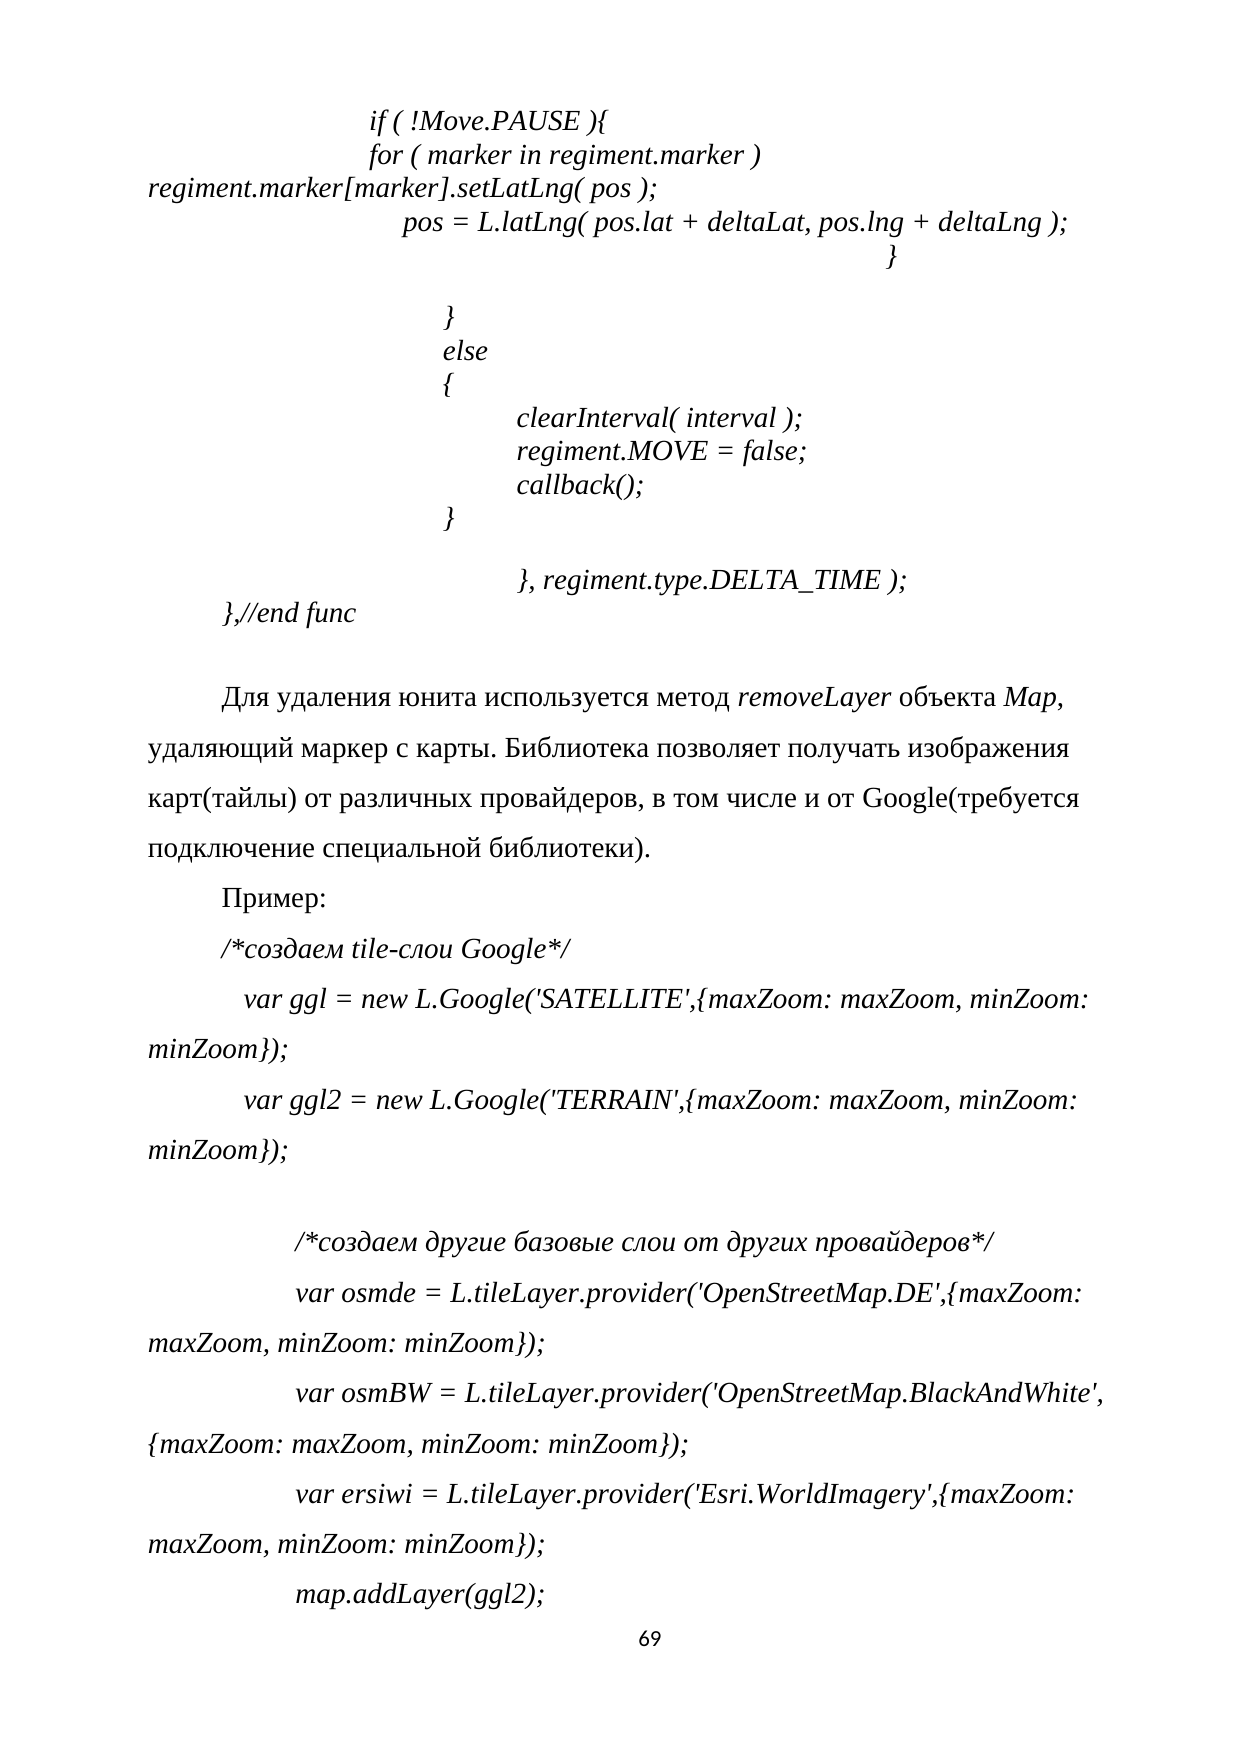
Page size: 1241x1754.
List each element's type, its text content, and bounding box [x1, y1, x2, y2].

text if ( !Move.PAUSE ){ [148, 103, 1152, 137]
text } [148, 238, 1152, 271]
text }, regiment.type.DELTA_TIME ); [148, 562, 1152, 596]
text /*создаем tile-слои Google*/ [148, 931, 1152, 964]
text else [148, 333, 1152, 366]
text var ggl = new L.Google('SATELLITE',{maxZoom: maxZoom, minZoom: minZoom}); [148, 981, 1152, 1065]
text },//end func [148, 596, 1152, 629]
text var ggl2 = new L.Google('TERRAIN',{maxZoom: maxZoom, minZoom: minZoom}); [148, 1082, 1152, 1166]
text pos = L.latLng( pos.lat + deltaLat, pos.lng + deltaLng ); [148, 204, 1152, 238]
text var osmde = L.tileLayer.provider('OpenStreetMap.DE',{maxZoom: maxZoom, minZoom: minZoom}); [148, 1275, 1152, 1359]
text Для удаления юнита используется метод removeLayer объекта Map, удаляющий маркер с карты. Библиотека позволяет получать изображения карт(тайлы) от различных провайдеров, в том числе и от Google(требуется подключение специальной библиотеки). [148, 679, 1152, 864]
text { [148, 366, 1152, 400]
text /*создаем другие базовые слои от других провайдеров*/ [148, 1224, 1152, 1258]
text } [148, 299, 1152, 333]
text } [148, 500, 1152, 534]
text callback(); [148, 467, 1152, 500]
text var ersiwi = L.tileLayer.provider('Esri.WorldImagery',{maxZoom: maxZoom, minZoom: minZoom}); [148, 1476, 1152, 1560]
text Пример: [148, 881, 1152, 914]
text map.addLayer(ggl2); [148, 1577, 1152, 1610]
text regiment.MOVE = false; [148, 433, 1152, 467]
text for ( marker in regiment.marker ) regiment.marker[marker].setLatLng( pos ); [148, 137, 1152, 204]
text clearInterval( interval ); [148, 400, 1152, 433]
text var osmBW = L.tileLayer.provider('OpenStreetMap.BlackAndWhite',{maxZoom: maxZoom, minZoom: minZoom}); [148, 1375, 1152, 1459]
